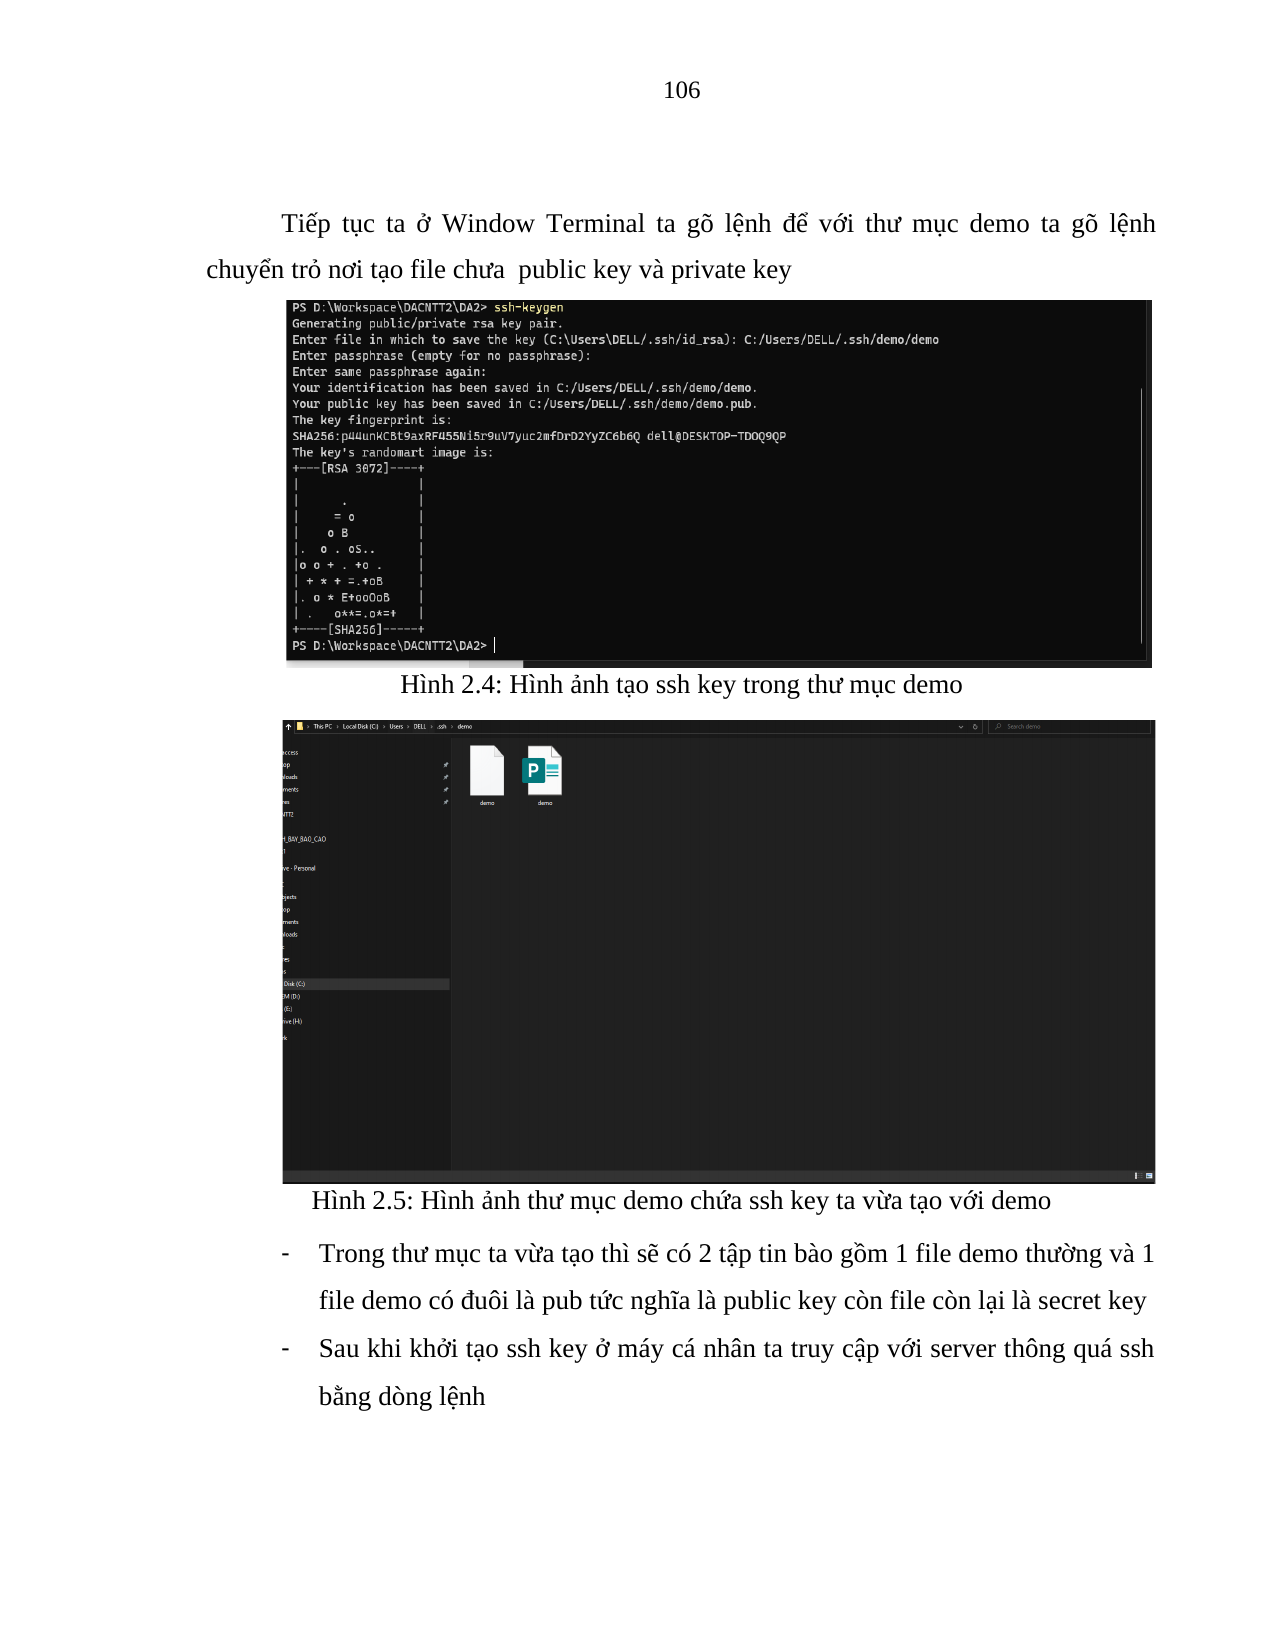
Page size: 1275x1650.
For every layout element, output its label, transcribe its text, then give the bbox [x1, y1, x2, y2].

text Hình 2.4: Hình ảnh tạo ssh key trong thư mục demo [206, 668, 1157, 699]
picture [286, 300, 1152, 668]
picture [282, 720, 1156, 1184]
list Sau khi khởi tạo ssh key ở máy cá nhân ta truy cập với server thông quá ssh bằng dòng lệnh [281, 1331, 1157, 1411]
list Trong thư mục ta vừa tạo thì sẽ có 2 tập tin bào gồm 1 file demo thường và 1 file demo có đuôi là pub tức nghĩa là public key còn file còn lại là secret key [281, 1236, 1157, 1316]
text Hình 2.5: Hình ảnh thư mục demo chứa ssh key ta vừa tạo với demo [206, 1184, 1157, 1215]
text Tiếp tục ta ở Window Terminal ta gõ lệnh để với thư mục demo ta gõ lệnh chuyển trỏ nơi tạo file chưa public key và private key [206, 207, 1157, 284]
